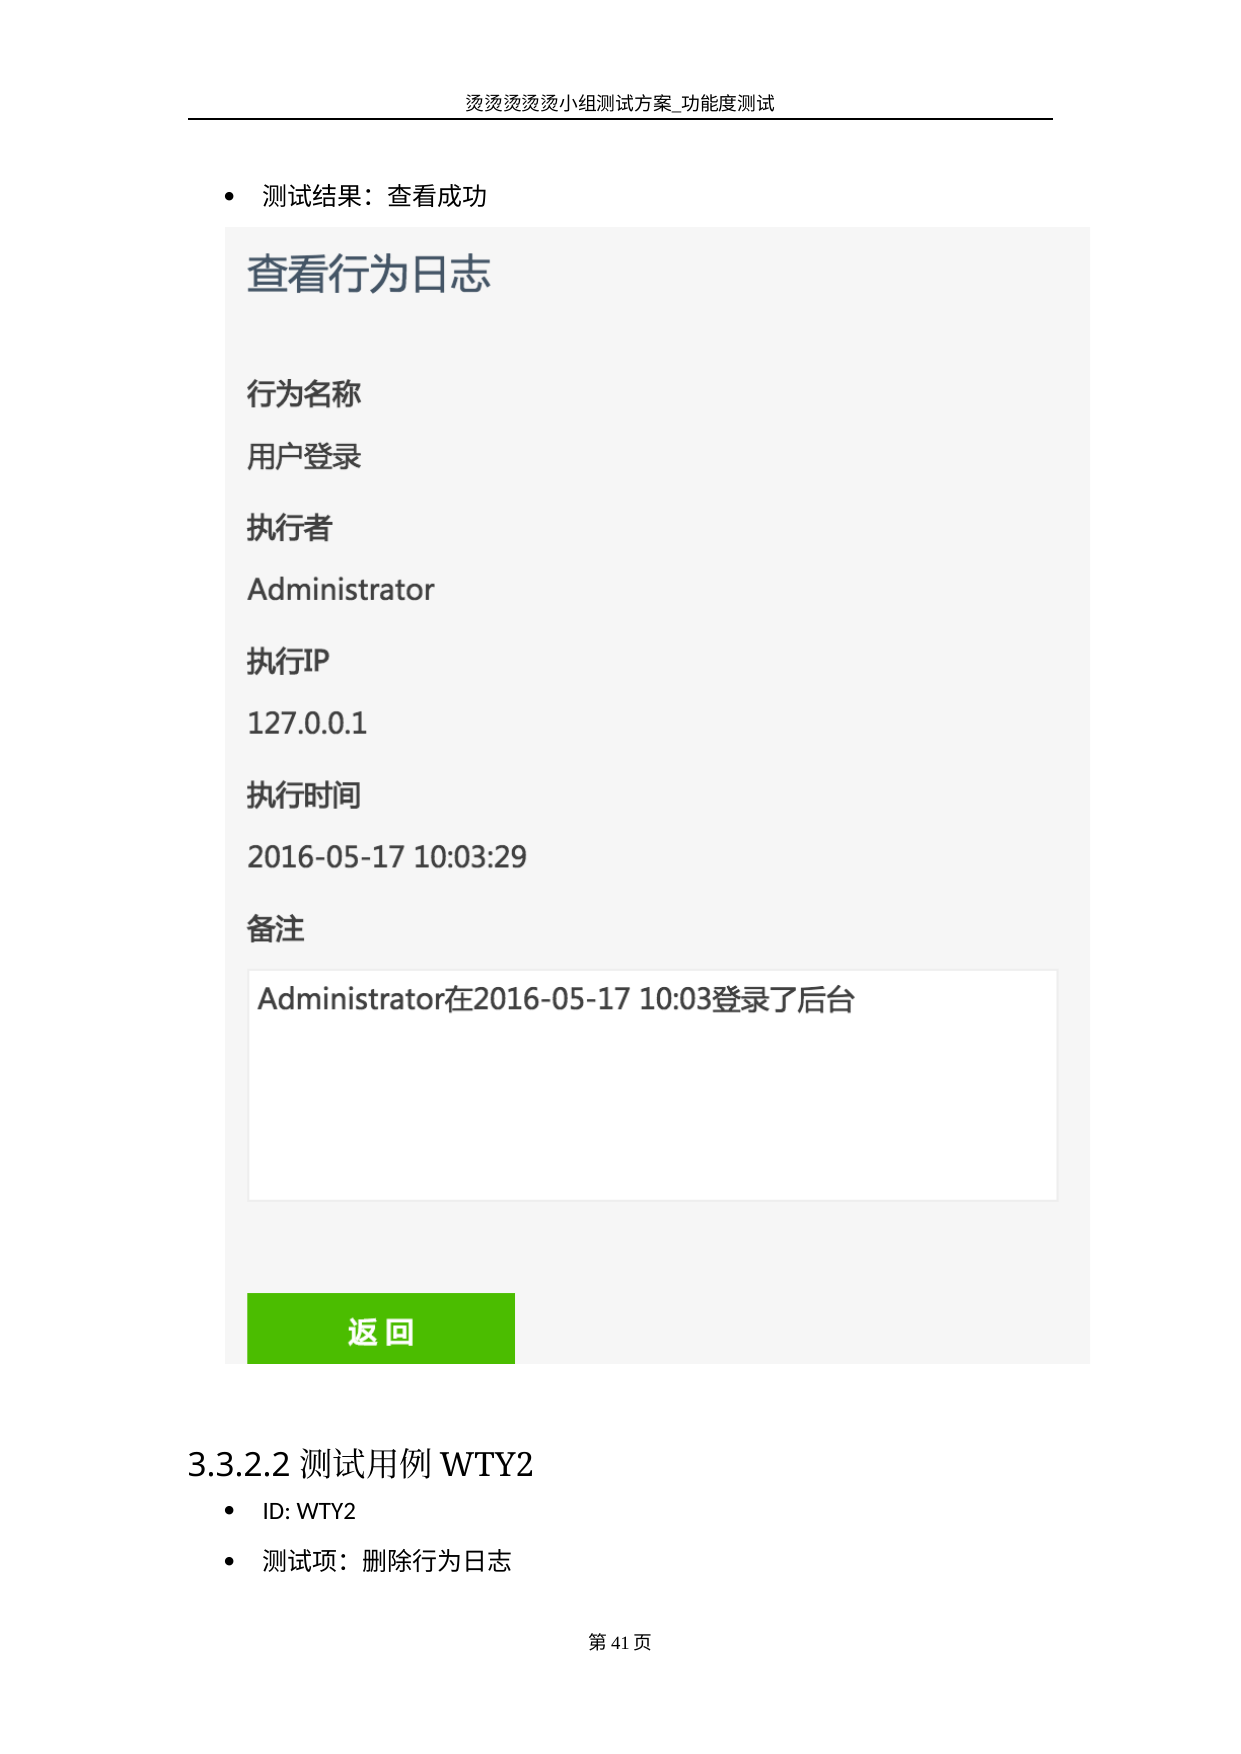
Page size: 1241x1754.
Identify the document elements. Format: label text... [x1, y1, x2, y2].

list 测试结果：查看成功 [225, 162, 1053, 227]
list ID: WTY2 [225, 1494, 1053, 1527]
subtitle 3.3.2.2 测试用例WTY2 [187, 1429, 1053, 1494]
list 测试项：删除行为日志 [225, 1527, 1053, 1592]
picture [225, 227, 1091, 1364]
